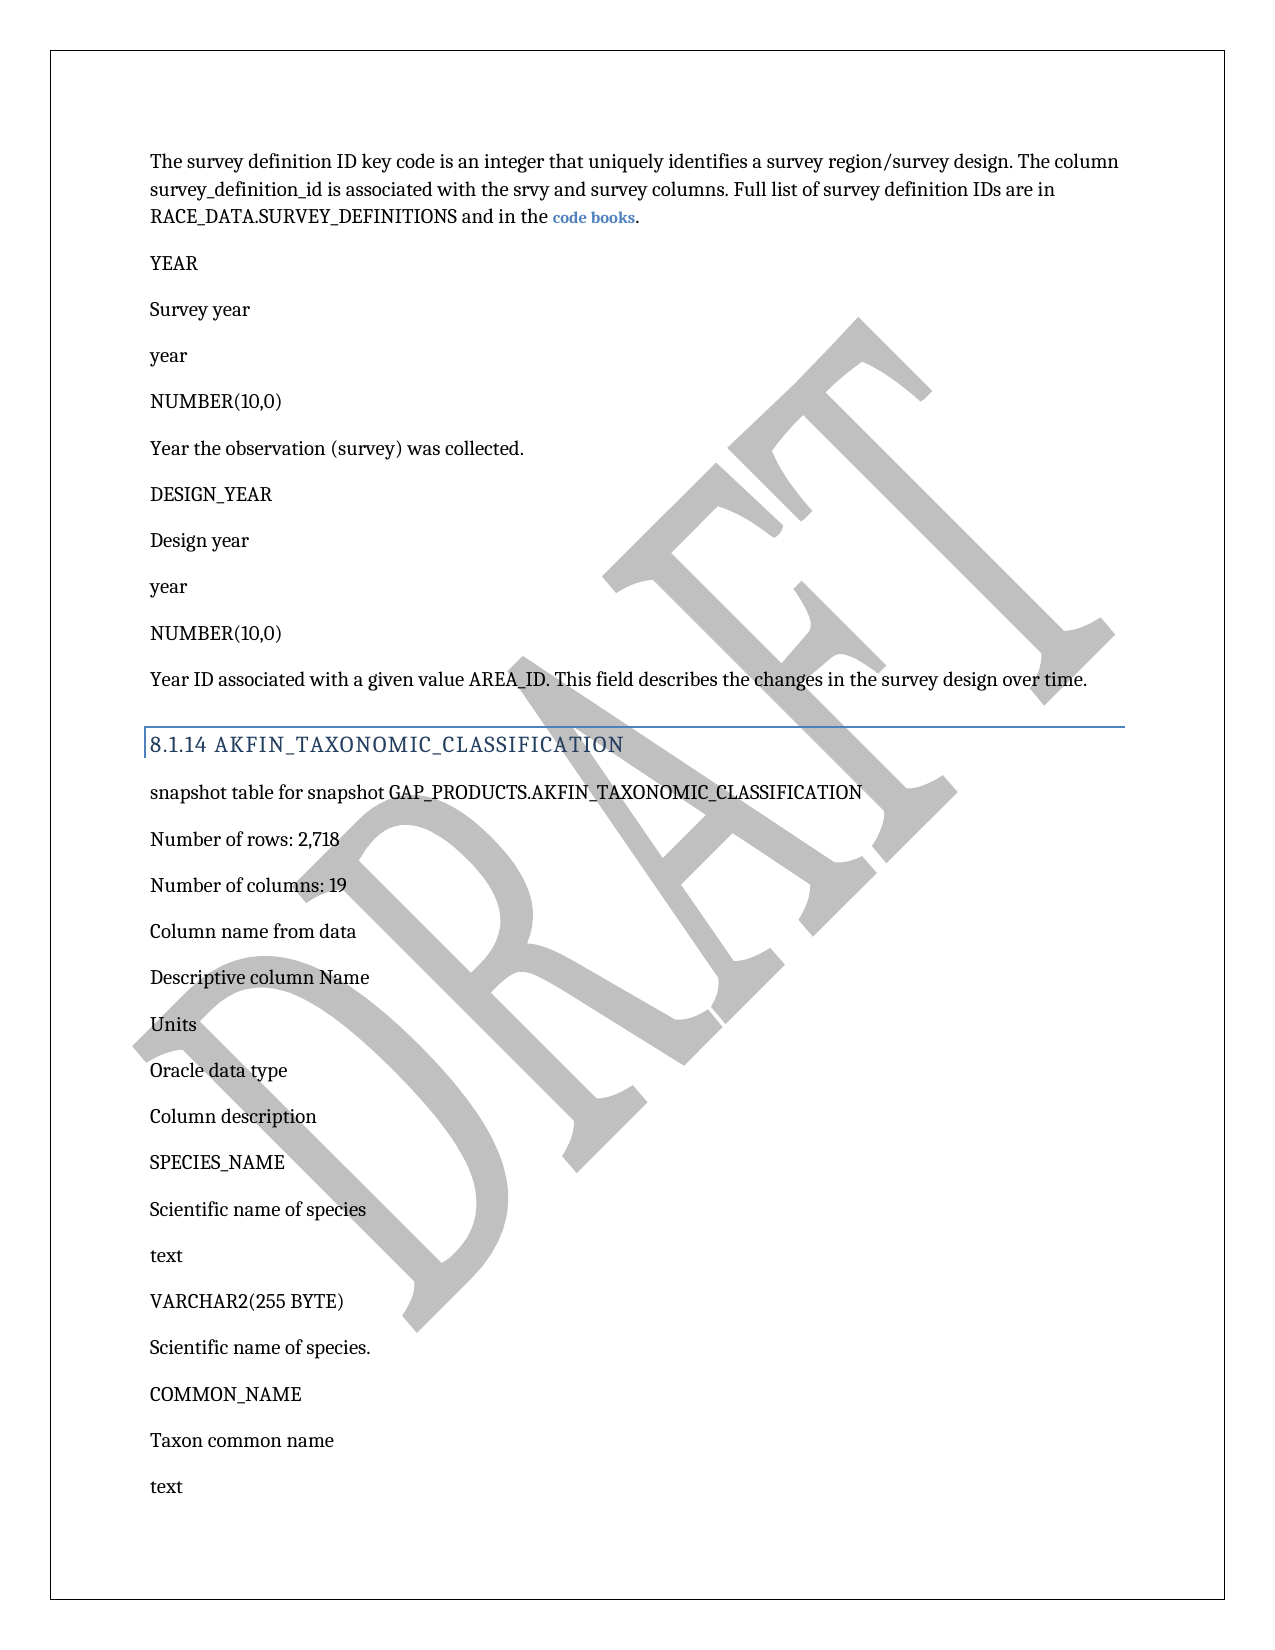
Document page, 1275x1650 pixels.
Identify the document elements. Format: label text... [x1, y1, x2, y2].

text Number of columns: 19 [150, 873, 1125, 897]
text Year the observation (survey) was collected. [150, 436, 1125, 460]
text Column description [150, 1105, 1125, 1129]
text snapshot table for snapshot GAP_PRODUCTS.AKFIN_TAXONOMIC_CLASSIFICATION [150, 781, 1125, 805]
text SPECIES_NAME [150, 1151, 1125, 1175]
text Units [150, 1012, 1125, 1036]
text Scientific name of species [150, 1197, 1125, 1221]
text year [150, 344, 1125, 368]
text NUMBER(10,0) [150, 390, 1125, 414]
text Column name from data [150, 920, 1125, 944]
text The survey definition ID key code is an integer that uniquely identifies a survey region/survey design. The column survey_definition_id is associated with the srvy and survey columns. Full list of survey definition IDs are in RACE_DATA.SURVEY_DEFINITIONS and in the code books. [150, 150, 1125, 229]
text DESIGN_YEAR [150, 482, 1125, 506]
text Taxon common name [150, 1428, 1125, 1452]
text Descriptive column Name [150, 966, 1125, 990]
text Survey year [150, 297, 1125, 321]
text text [150, 1243, 1125, 1267]
text NUMBER(10,0) [150, 621, 1125, 645]
text Number of rows: 2,718 [150, 827, 1125, 851]
text Oracle data type [150, 1058, 1125, 1082]
text COMMON_NAME [150, 1382, 1125, 1406]
text Design year [150, 529, 1125, 553]
text YEAR [150, 251, 1125, 275]
text text [150, 1475, 1125, 1499]
text year [150, 575, 1125, 599]
text Year ID associated with a given value AREA_ID. This field describes the changes in the survey design over time. [150, 667, 1125, 691]
subtitle 8.1.14 AKFIN_TAXONOMIC_CLASSIFICATION [146, 728, 1125, 758]
text VARCHAR2(255 BYTE) [150, 1290, 1125, 1314]
text Scientific name of species. [150, 1336, 1125, 1360]
